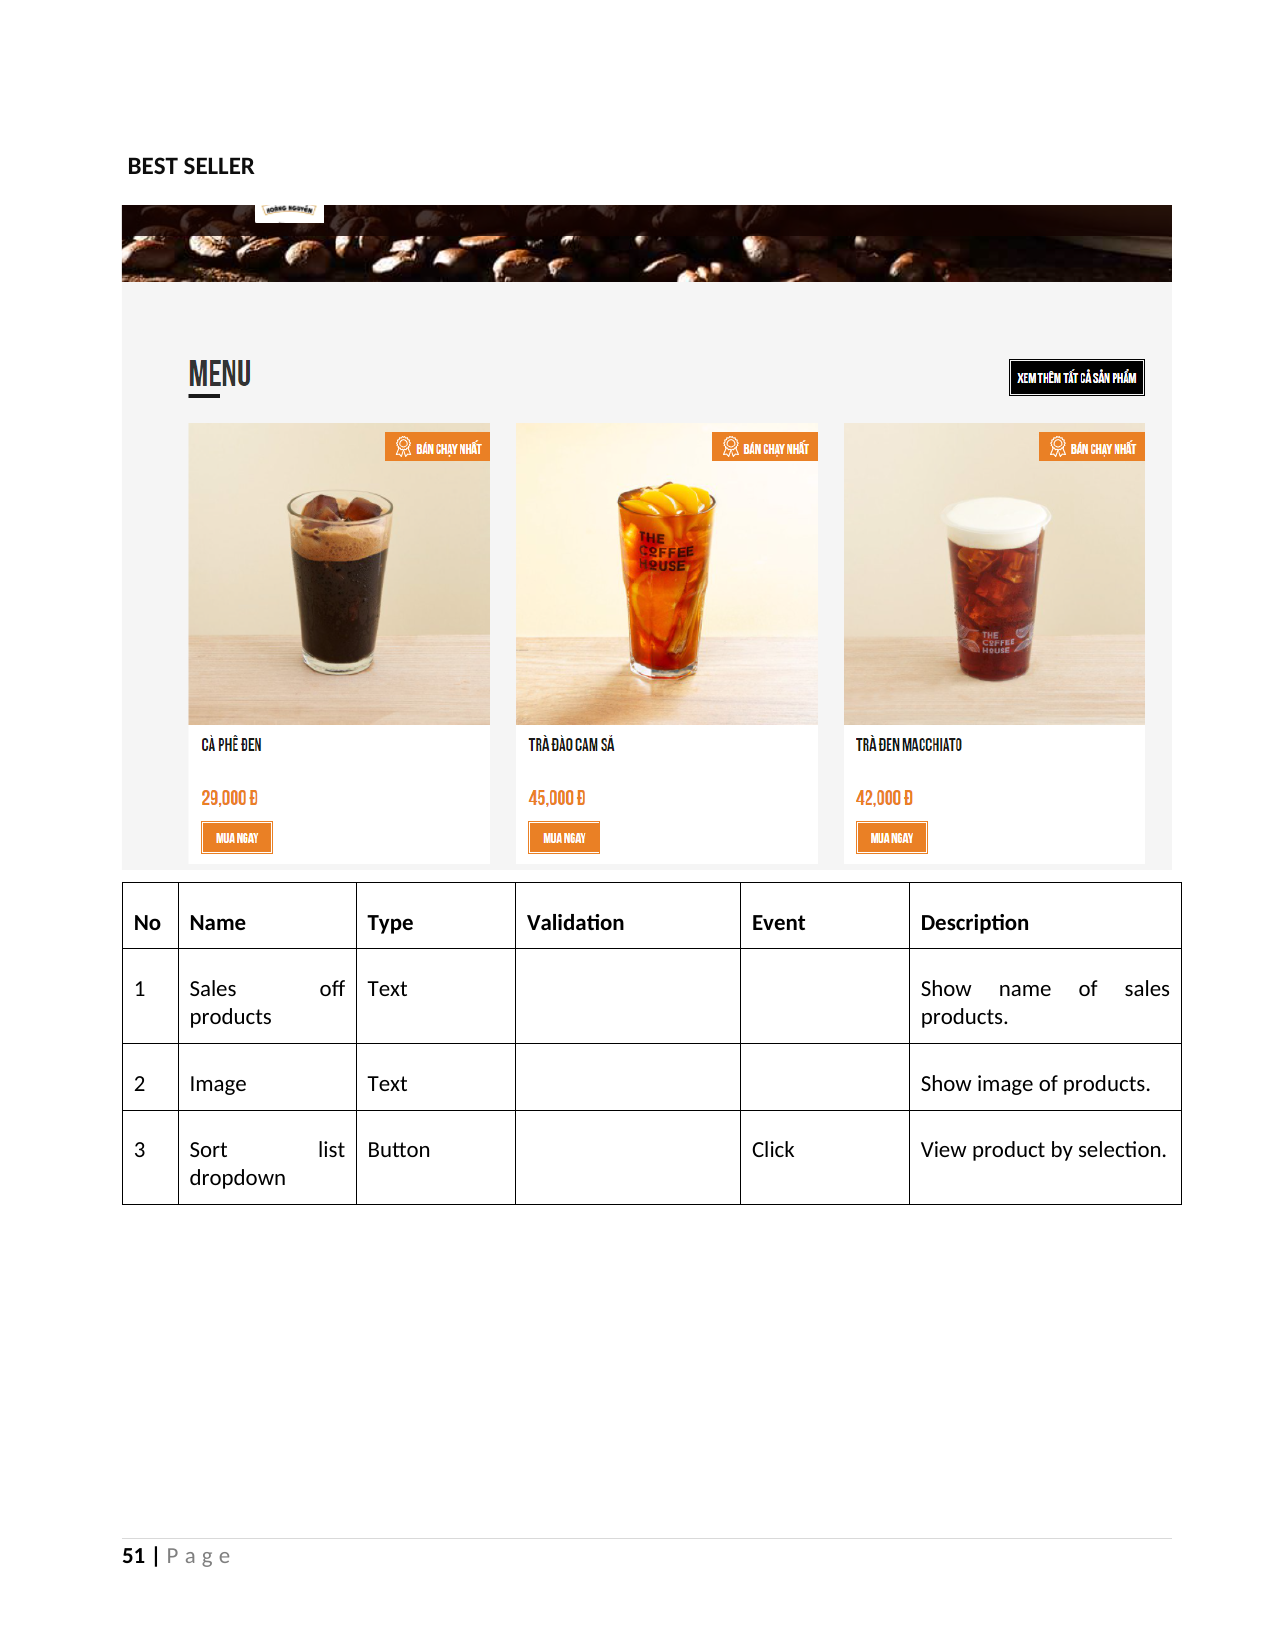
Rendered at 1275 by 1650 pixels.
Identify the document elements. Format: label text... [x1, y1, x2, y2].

table_cell Sales off products [179, 949, 356, 1043]
table_header Validation [516, 883, 740, 948]
table_header Event [741, 883, 909, 948]
table_cell 1 [123, 949, 178, 1043]
table_cell Show image of products. [910, 1044, 1181, 1109]
table_cell [516, 1111, 740, 1204]
table_cell 3 [123, 1111, 178, 1204]
table_cell Text [357, 949, 515, 1043]
table_cell Button [357, 1111, 515, 1204]
table_header Type [357, 883, 515, 948]
table_header No [123, 883, 178, 948]
table_cell View product by selection. [910, 1111, 1181, 1204]
picture [121, 205, 1172, 870]
subtitle Best Seller [122, 150, 1172, 181]
table_header Description [910, 883, 1181, 948]
table_header Name [179, 883, 356, 948]
table_cell Sort list dropdown [179, 1111, 356, 1204]
table_cell [516, 949, 740, 1043]
table_cell Click [741, 1111, 909, 1204]
table_cell Image [179, 1044, 356, 1109]
table_cell Show name of sales products. [910, 949, 1181, 1043]
table_cell [741, 1044, 909, 1109]
table_cell 2 [123, 1044, 178, 1109]
table_cell [741, 949, 909, 1043]
table_cell Text [357, 1044, 515, 1109]
table_cell [516, 1044, 740, 1109]
